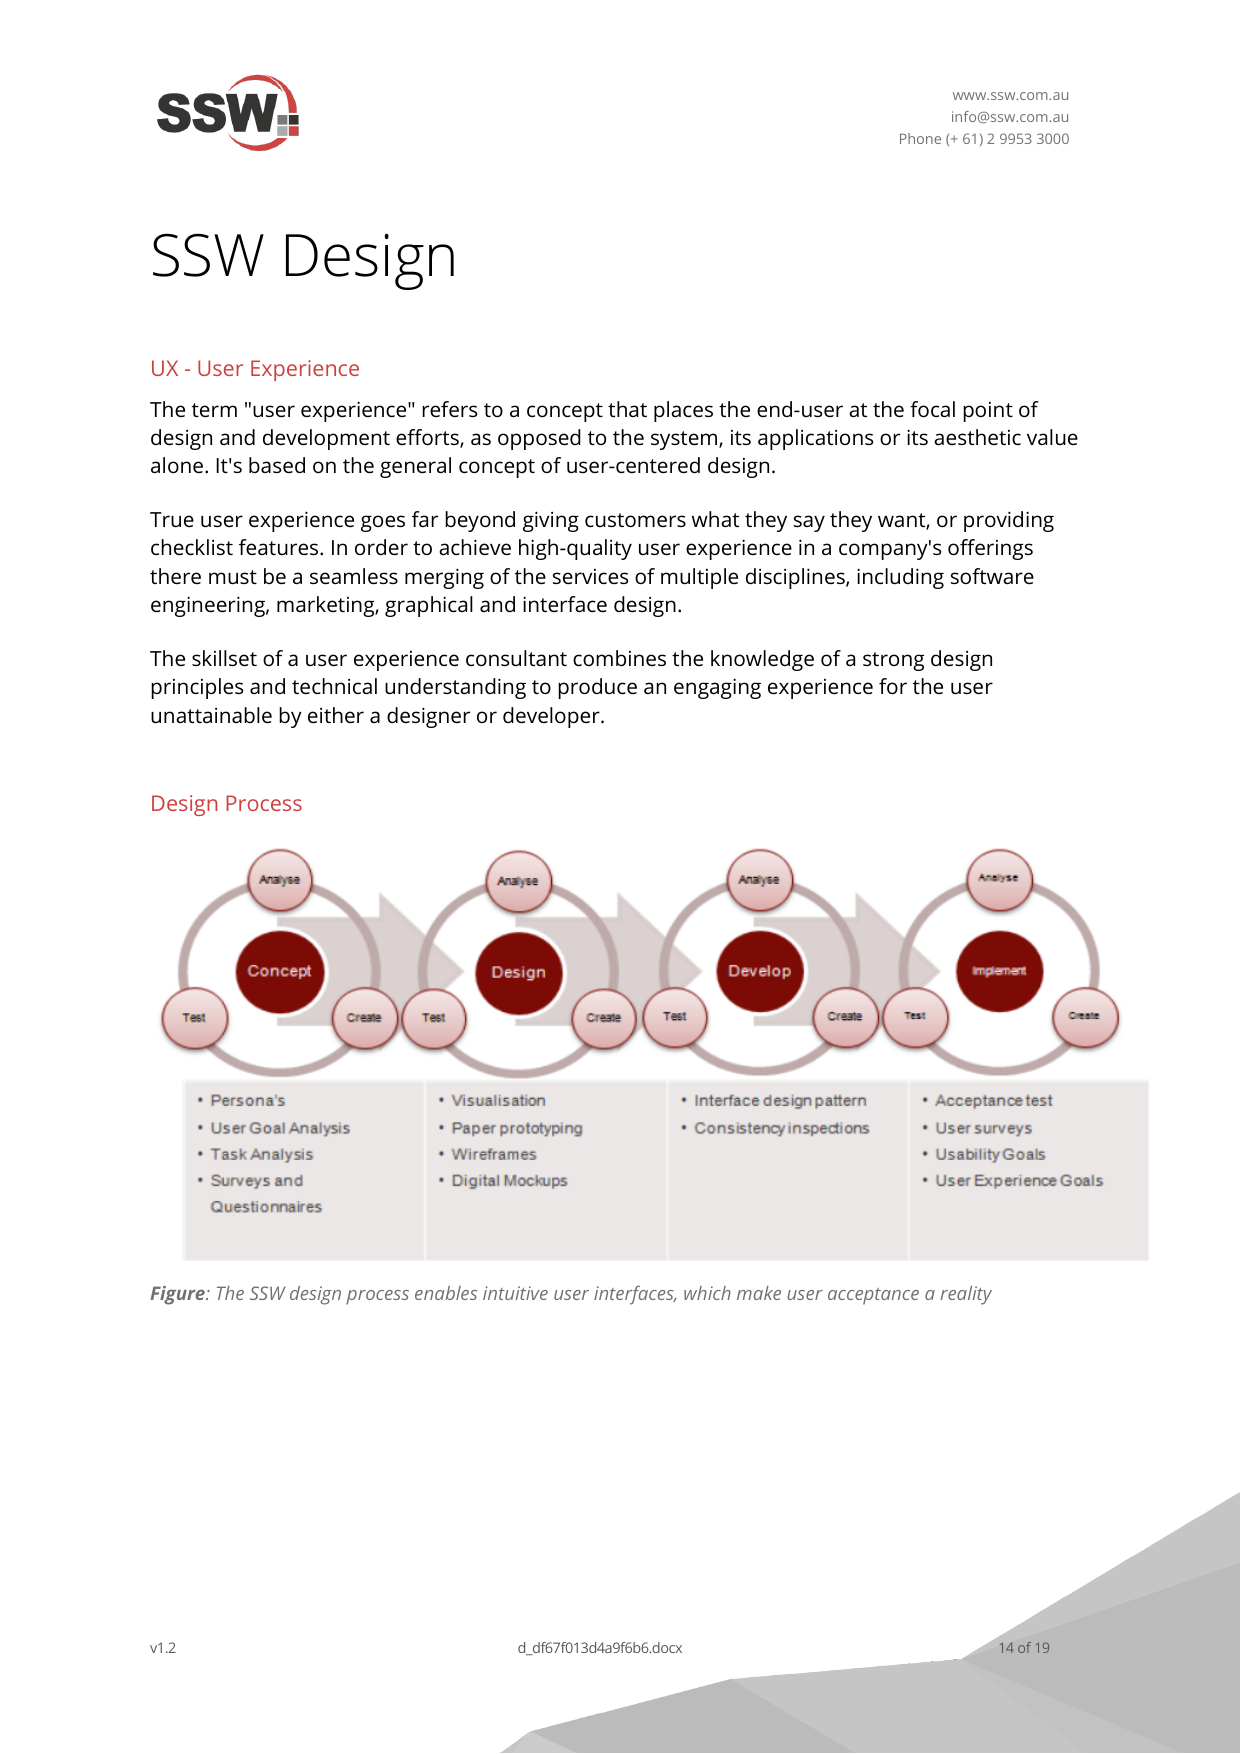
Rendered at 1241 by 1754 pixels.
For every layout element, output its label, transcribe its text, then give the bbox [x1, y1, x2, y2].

text The skillset of a user experience consultant combines the knowledge of a strong design principles and technical understanding to produce an engaging experience for the user unattainable by either a designer or developer. [150, 644, 1090, 729]
text Figure: The SSW design process enables intuitive user interfaces, which make user acceptance a reality [150, 1281, 1090, 1306]
text True user experience goes far beyond giving customers what they say they want, or providing checklist features. In order to achieve high-quality user experience in a company's offerings there must be a seamless merging of the services of multiple disciplines, including software engineering, marketing, graphical and interface design. [150, 505, 1090, 619]
subtitle Design Process [150, 767, 1090, 818]
picture [488, 1478, 1240, 1753]
subtitle SSW Design [150, 214, 1090, 294]
text The term "user experience" refers to a concept that places the end-user at the focal point of design and development efforts, as opposed to the system, its applications or its aesthetic value alone. It's based on the general concept of user-centered design. [150, 395, 1090, 480]
subtitle UX - User Experience [150, 331, 1090, 382]
picture [150, 70, 305, 154]
